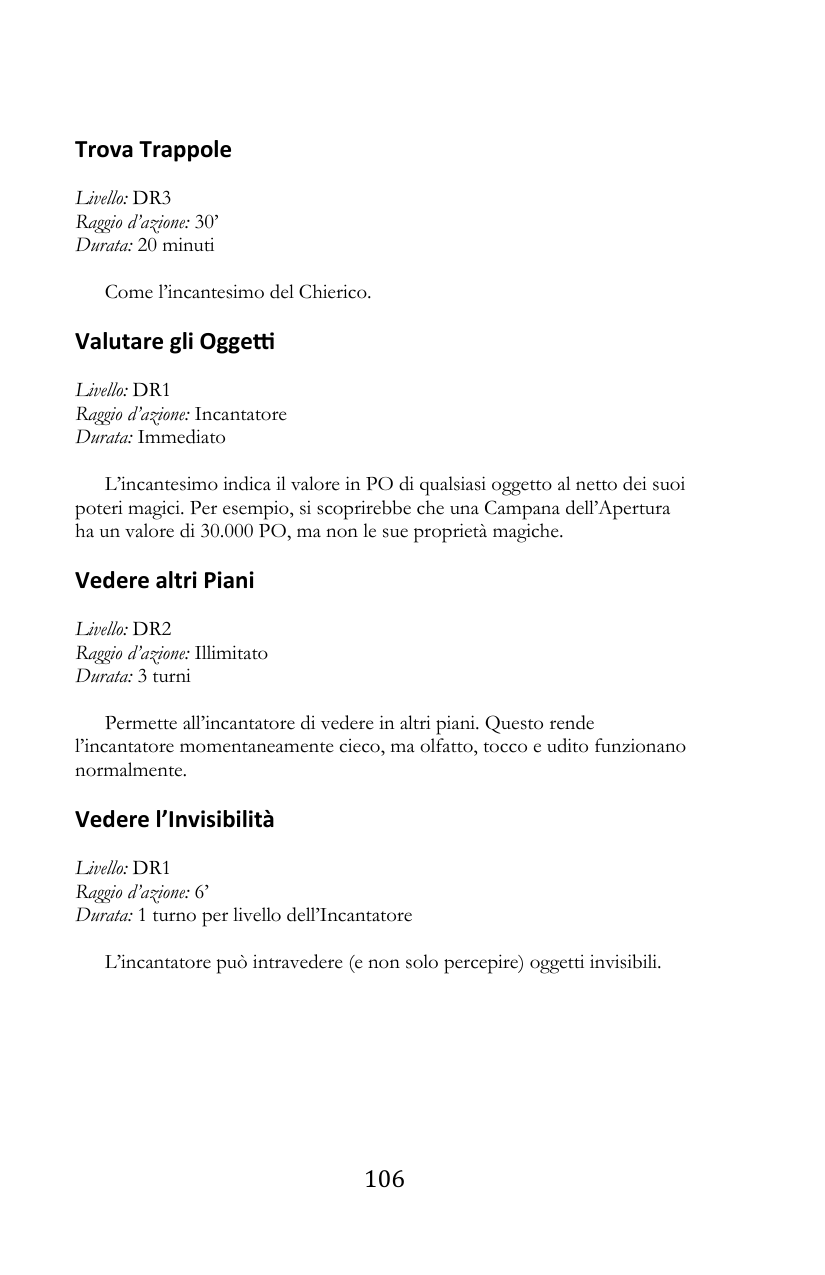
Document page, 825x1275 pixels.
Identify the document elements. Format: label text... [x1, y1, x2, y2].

subtitle Vedere altri Piani [75, 564, 693, 594]
text L’incantesimo indica il valore in PO di qualsiasi oggetto al netto dei suoi poteri magici. Per esempio, si scoprirebbe che una Campana dell’Apertura ha un valore di 30.000 PO, ma non le sue proprietà magiche. [75, 473, 693, 543]
text Come l’incantesimo del Chierico. [75, 281, 693, 304]
text Livello: DR1 Raggio d’azione: Incantatore Durata: Immediato [75, 379, 693, 473]
subtitle Vedere l’Invisibilità [75, 803, 693, 833]
subtitle Trova Trappole [75, 133, 693, 163]
text Livello: DR2 Raggio d’azione: Illimitato Durata: 3 turni [75, 618, 693, 712]
subtitle Valutare gli Oggetti [75, 325, 693, 356]
text Livello: DR3 Raggio d’azione: 30’ Durata: 20 minuti [75, 187, 693, 281]
text Permette all’incantatore di vedere in altri piani. Questo rende l’incantatore momentaneamente cieco, ma olfatto, tocco e udito funzionano normalmente. [75, 712, 693, 782]
text L’incantatore può intravedere (e non solo percepire) oggetti invisibili. [75, 950, 693, 974]
text Livello: DR1 Raggio d’azione: 6’ Durata: 1 turno per livello dell’Incantatore [75, 857, 693, 950]
